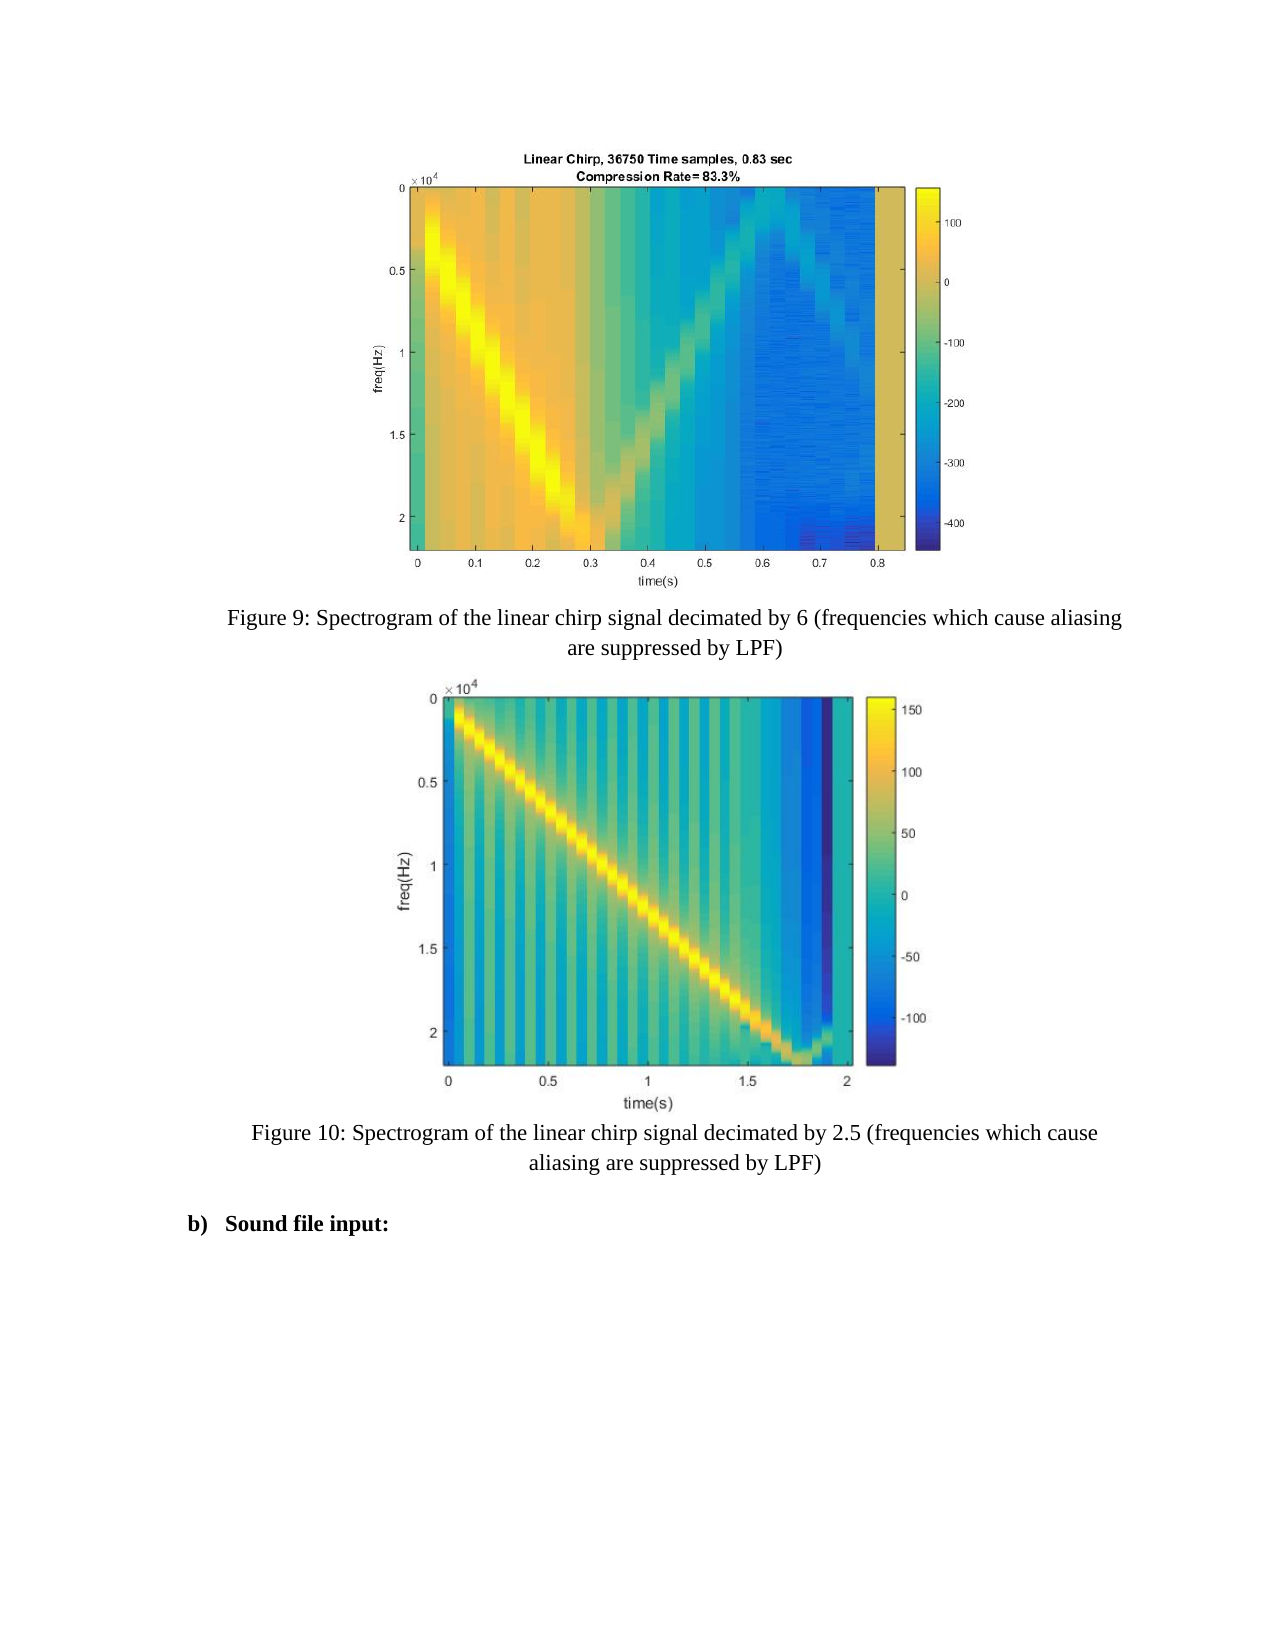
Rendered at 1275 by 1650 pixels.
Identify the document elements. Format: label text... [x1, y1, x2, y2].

list Figure 9: Spectrogram of the linear chirp signal decimated by 6 (frequencies which cause aliasing are suppressed by LPF) [225, 604, 1125, 661]
picture [375, 664, 975, 1115]
picture [327, 149, 1023, 600]
list Sound file input: [187, 1209, 1125, 1236]
list Figure 10: Spectrogram of the linear chirp signal decimated by 2.5 (frequencies which cause aliasing are suppressed by LPF) [225, 1119, 1125, 1176]
